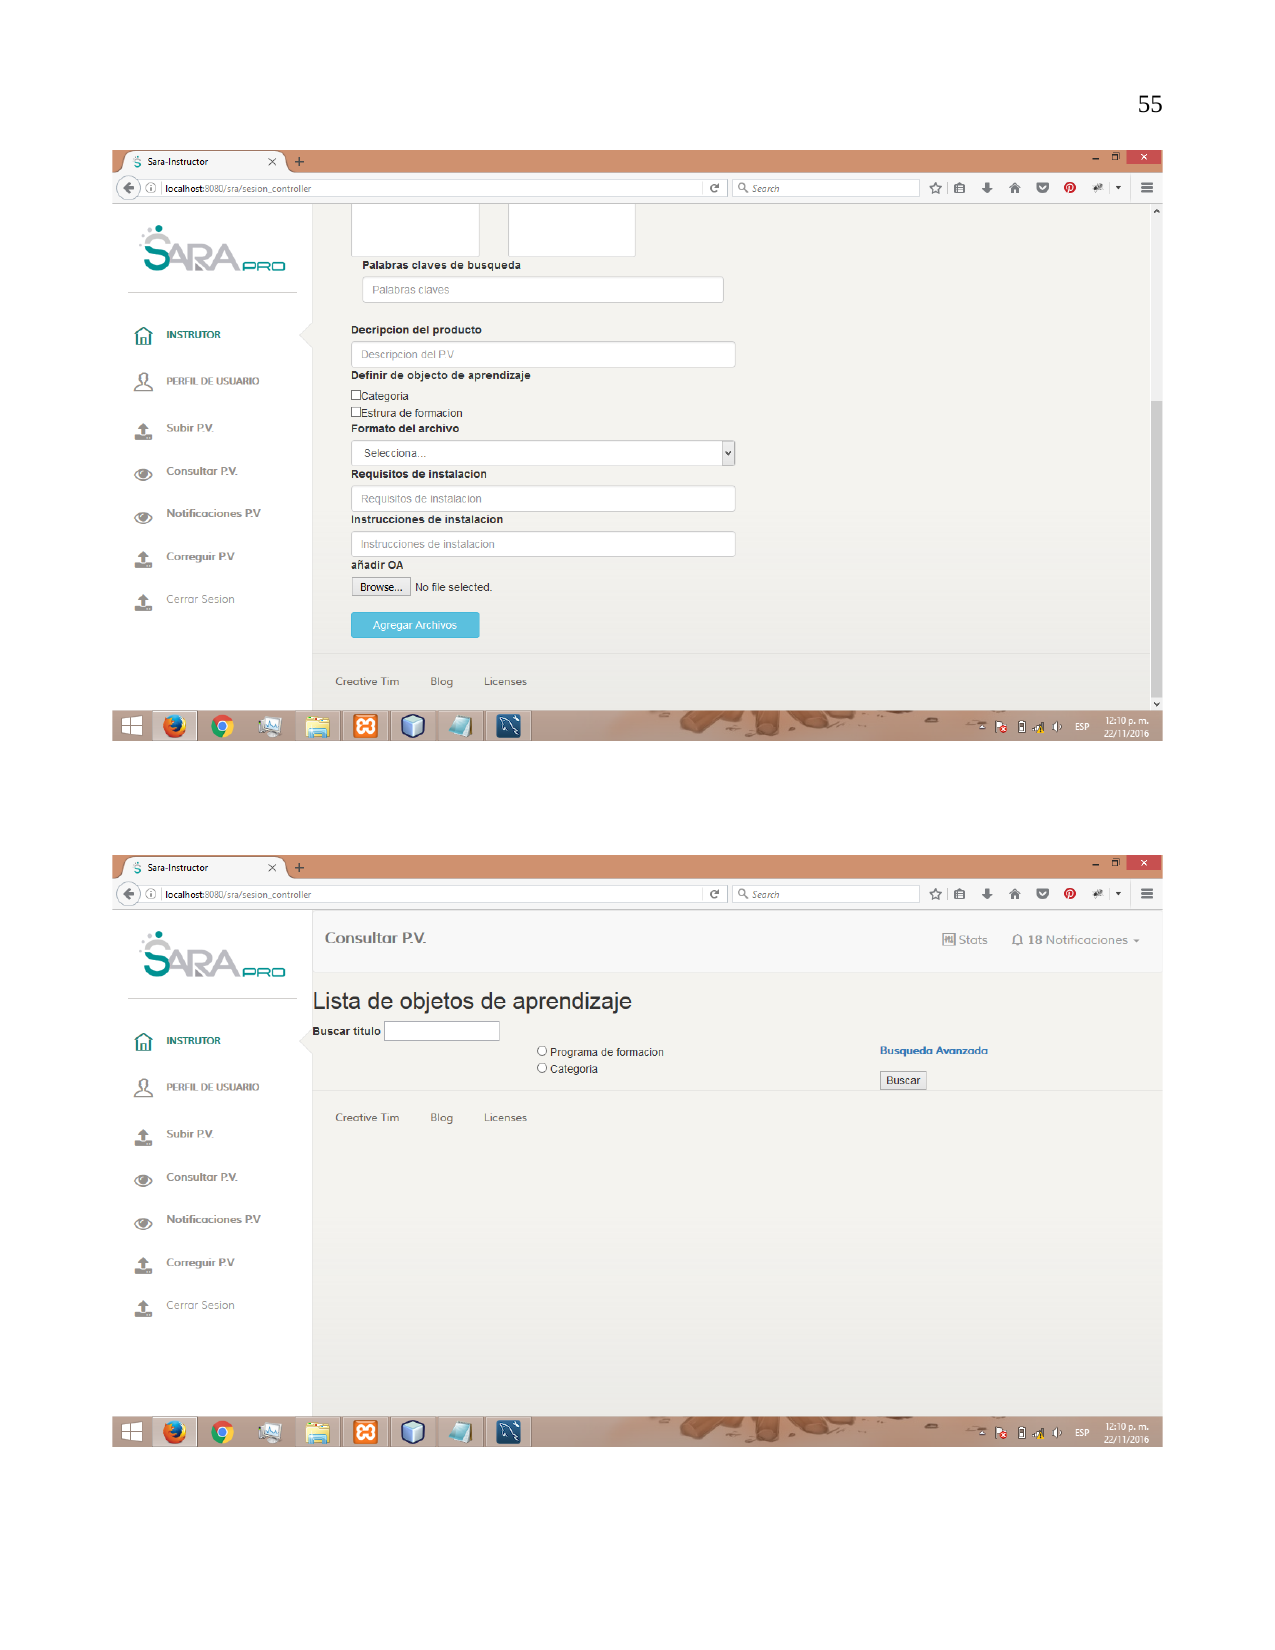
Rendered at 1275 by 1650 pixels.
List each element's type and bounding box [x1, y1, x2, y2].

picture [112, 855, 1163, 1447]
picture [112, 150, 1163, 741]
